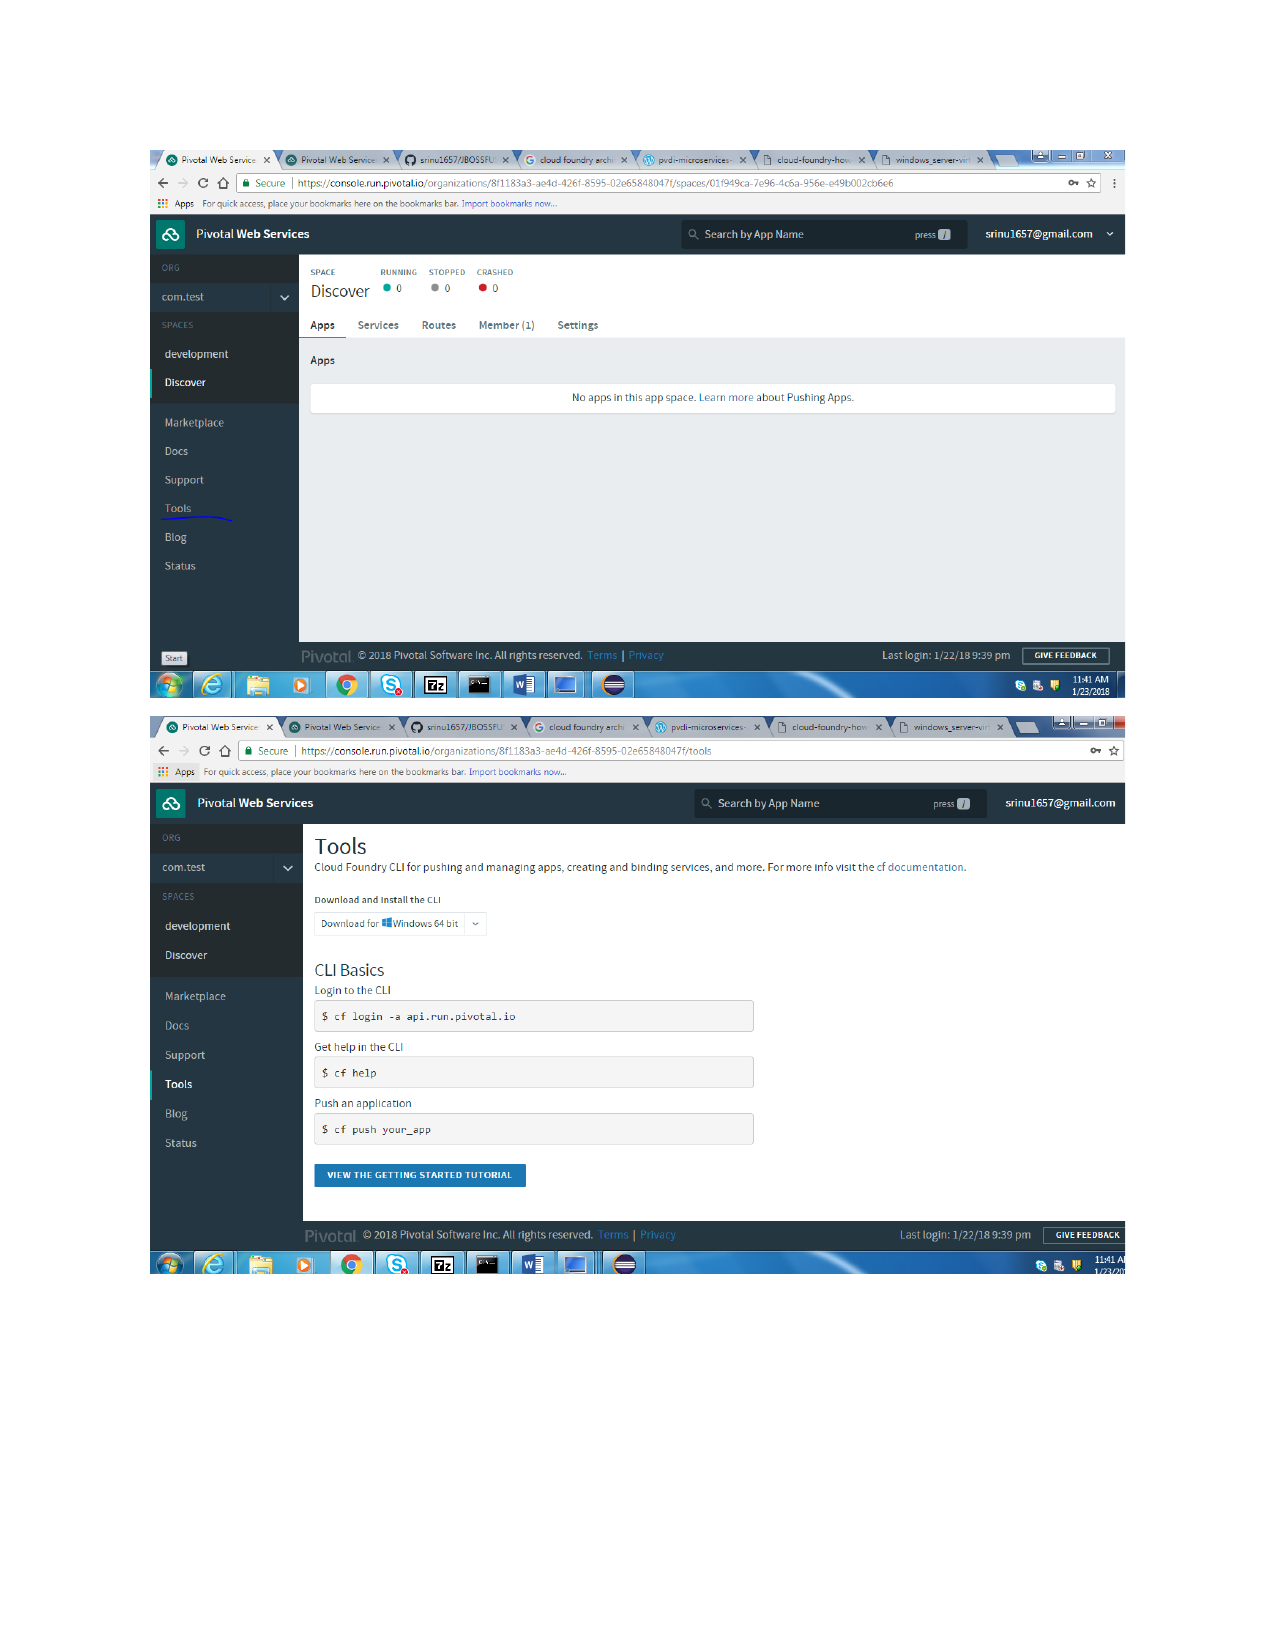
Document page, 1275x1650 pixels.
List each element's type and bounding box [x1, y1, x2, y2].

picture [150, 716, 1125, 1274]
picture [150, 150, 1125, 698]
